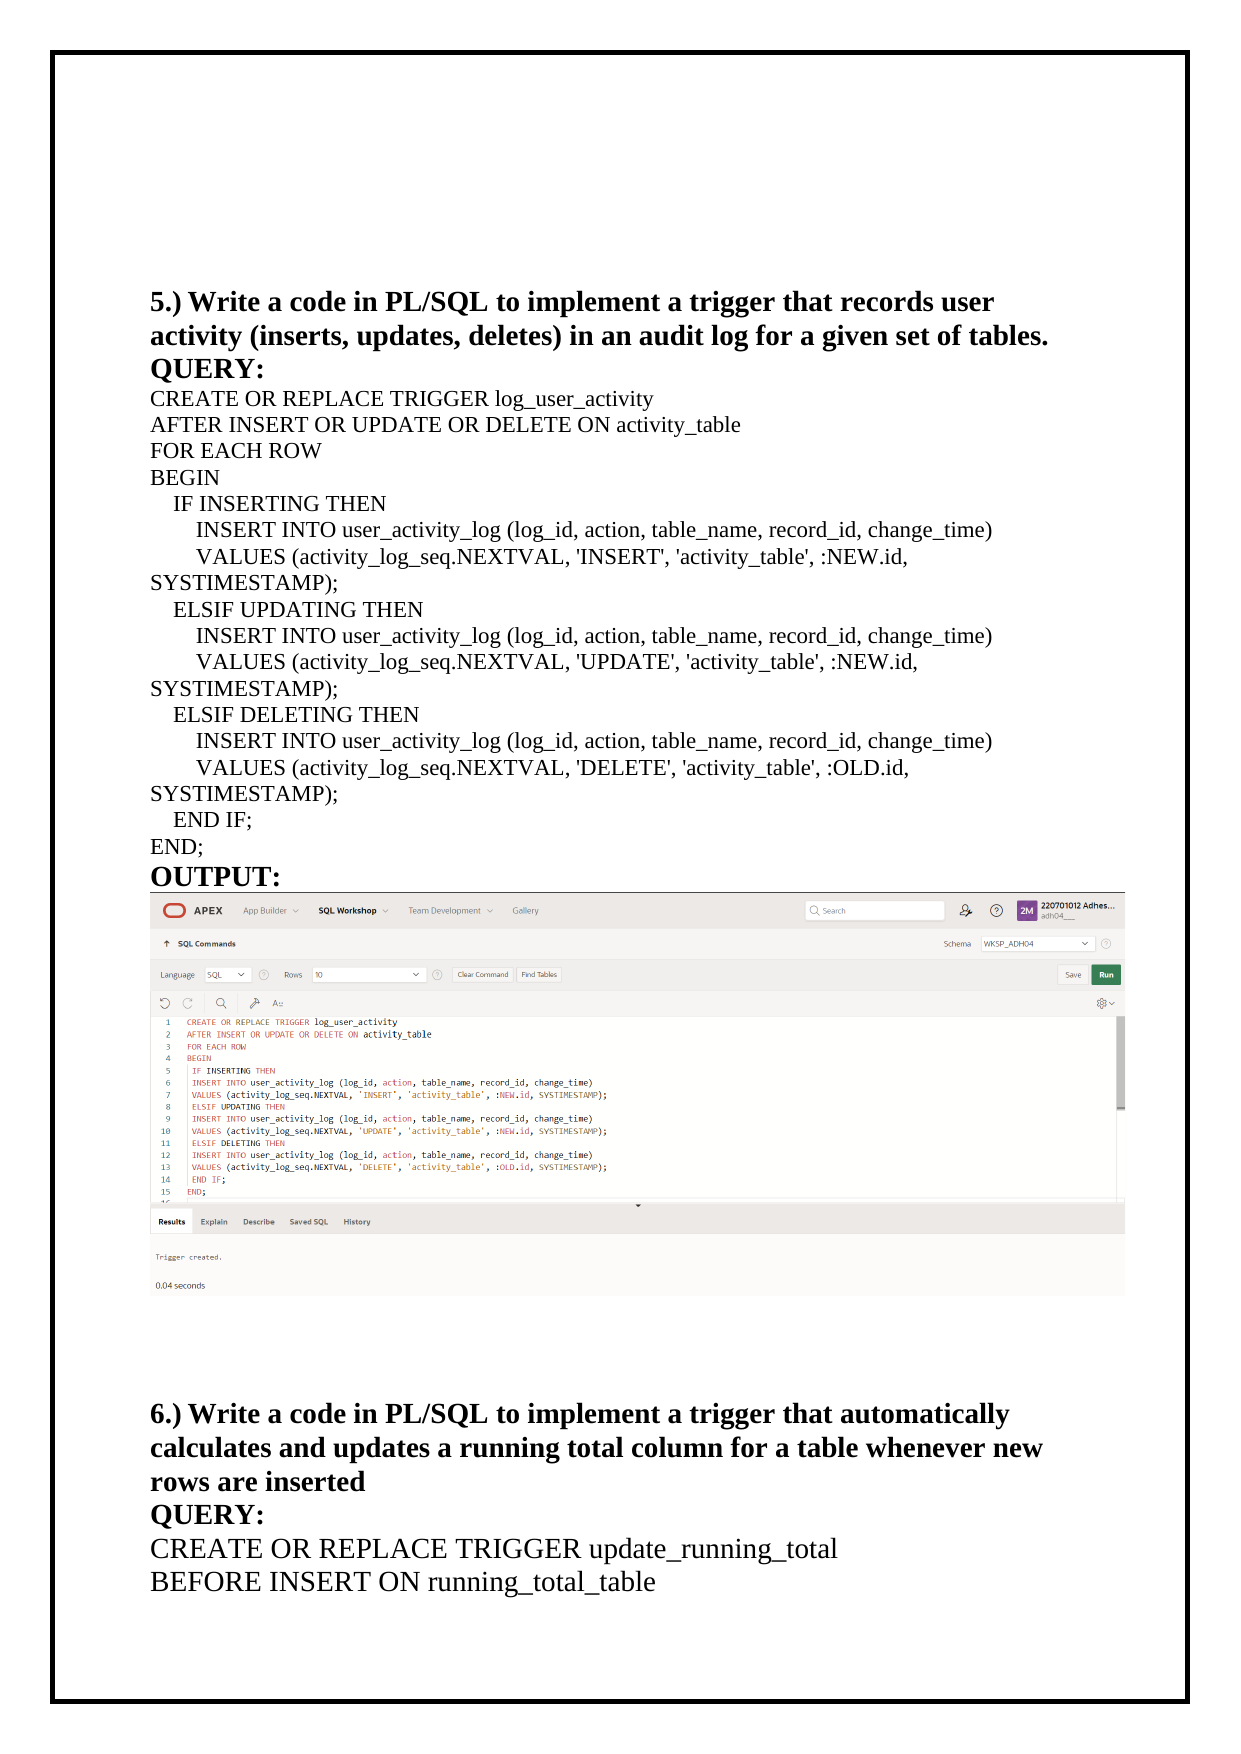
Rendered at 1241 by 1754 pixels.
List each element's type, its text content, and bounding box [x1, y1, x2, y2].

text ELSIF DELETING THEN [150, 701, 1090, 727]
text QUERY: [150, 351, 1090, 385]
text BEFORE INSERT ON running_total_table [150, 1564, 1090, 1598]
text ELSIF UPDATING THEN [150, 596, 1090, 622]
text END; [150, 833, 1090, 859]
text FOR EACH ROW [150, 437, 1090, 464]
text END IF; [150, 806, 1090, 833]
text CREATE OR REPLACE TRIGGER update_running_total [150, 1531, 1090, 1564]
text QUERY: [150, 1497, 1090, 1531]
text INSERT INTO user_activity_log (log_id, action, table_name, record_id, change_time) [150, 517, 1090, 543]
text INSERT INTO user_activity_log (log_id, action, table_name, record_id, change_time) [150, 622, 1090, 648]
text VALUES (activity_log_seq.NEXTVAL, 'DELETE', 'activity_table', :OLD.id, SYSTIMESTAMP); [150, 754, 1090, 806]
text INSERT INTO user_activity_log (log_id, action, table_name, record_id, change_time) [150, 727, 1090, 754]
text OUTPUT: [150, 859, 1090, 892]
picture [150, 892, 1125, 1296]
text 6.) Write a code in PL/SQL to implement a trigger that automatically calculates and updates a running total column for a table whenever new rows are inserted [150, 1397, 1090, 1497]
text IF INSERTING THEN [150, 490, 1090, 517]
text VALUES (activity_log_seq.NEXTVAL, 'UPDATE', 'activity_table', :NEW.id, SYSTIMESTAMP); [150, 648, 1090, 701]
text BEGIN [150, 464, 1090, 490]
text 5.) Write a code in PL/SQL to implement a trigger that records user activity (inserts, updates, deletes) in an audit log for a given set of tables. [150, 284, 1090, 351]
text CREATE OR REPLACE TRIGGER log_user_activity [150, 385, 1090, 411]
text AFTER INSERT OR UPDATE OR DELETE ON activity_table [150, 411, 1090, 437]
text VALUES (activity_log_seq.NEXTVAL, 'INSERT', 'activity_table', :NEW.id, SYSTIMESTAMP); [150, 543, 1090, 596]
